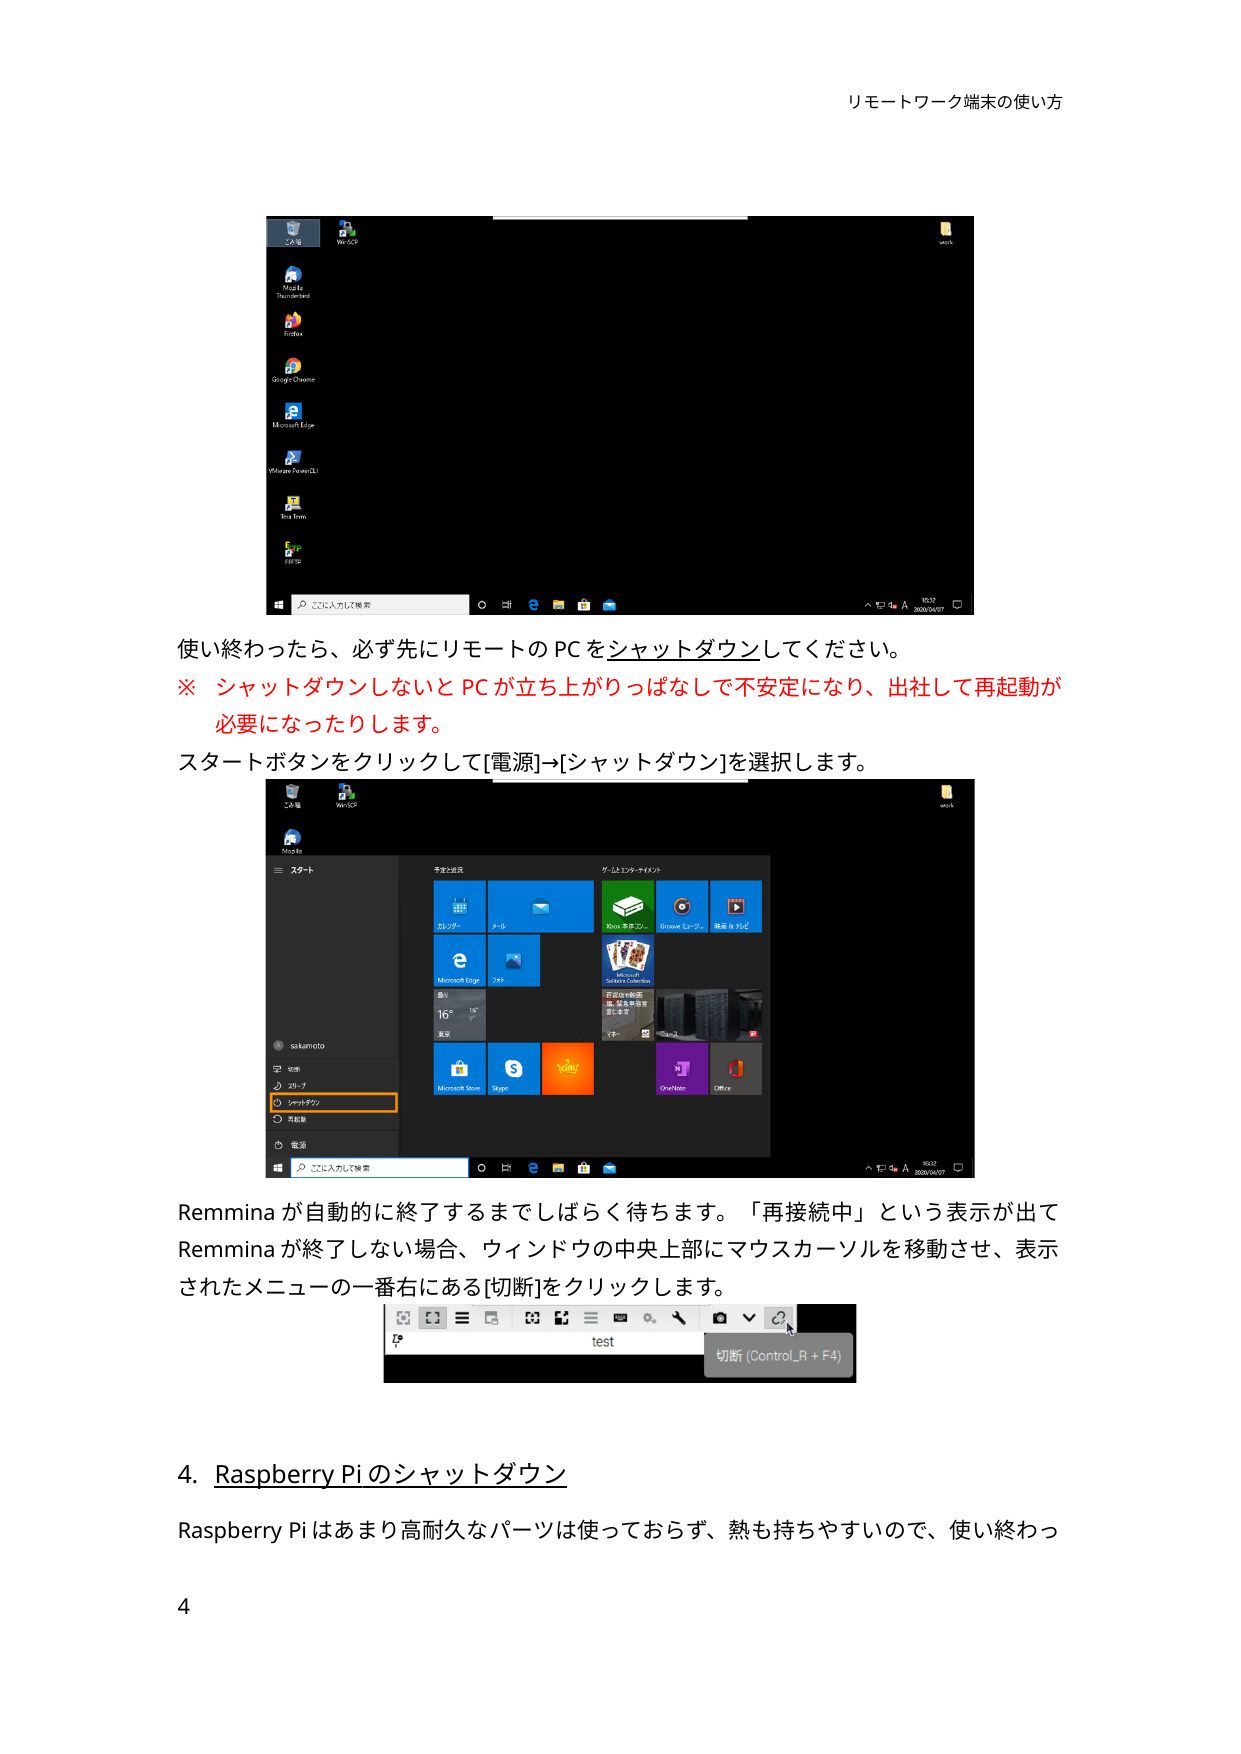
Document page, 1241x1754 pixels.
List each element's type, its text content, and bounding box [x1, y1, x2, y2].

picture [383, 1304, 857, 1383]
text Remminaが自動的に終了するまでしばらく待ちます。「再接続中」という表示が出てRemminaが終了しない場合、ウィンドウの中央上部にマウスカーソルを移動させ、表示されたメニューの一番右にある[切断]をクリックします。 [177, 1192, 1063, 1304]
text 使い終わったら、必ず先にリモートのPCをシャットダウンしてください。 [177, 629, 1063, 667]
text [177, 1511, 1063, 1548]
list シャットダウンしないとPCが立ち上がりっぱなしで不安定になり、出社して再起動が必要になったりします。 [177, 667, 1063, 742]
picture [265, 779, 975, 1178]
picture [266, 216, 974, 615]
text スタートボタンをクリックして[電源]→[シャットダウン]を選択します。 [177, 742, 1063, 779]
subtitle Raspberry Piのシャットダウン [177, 1454, 1063, 1492]
